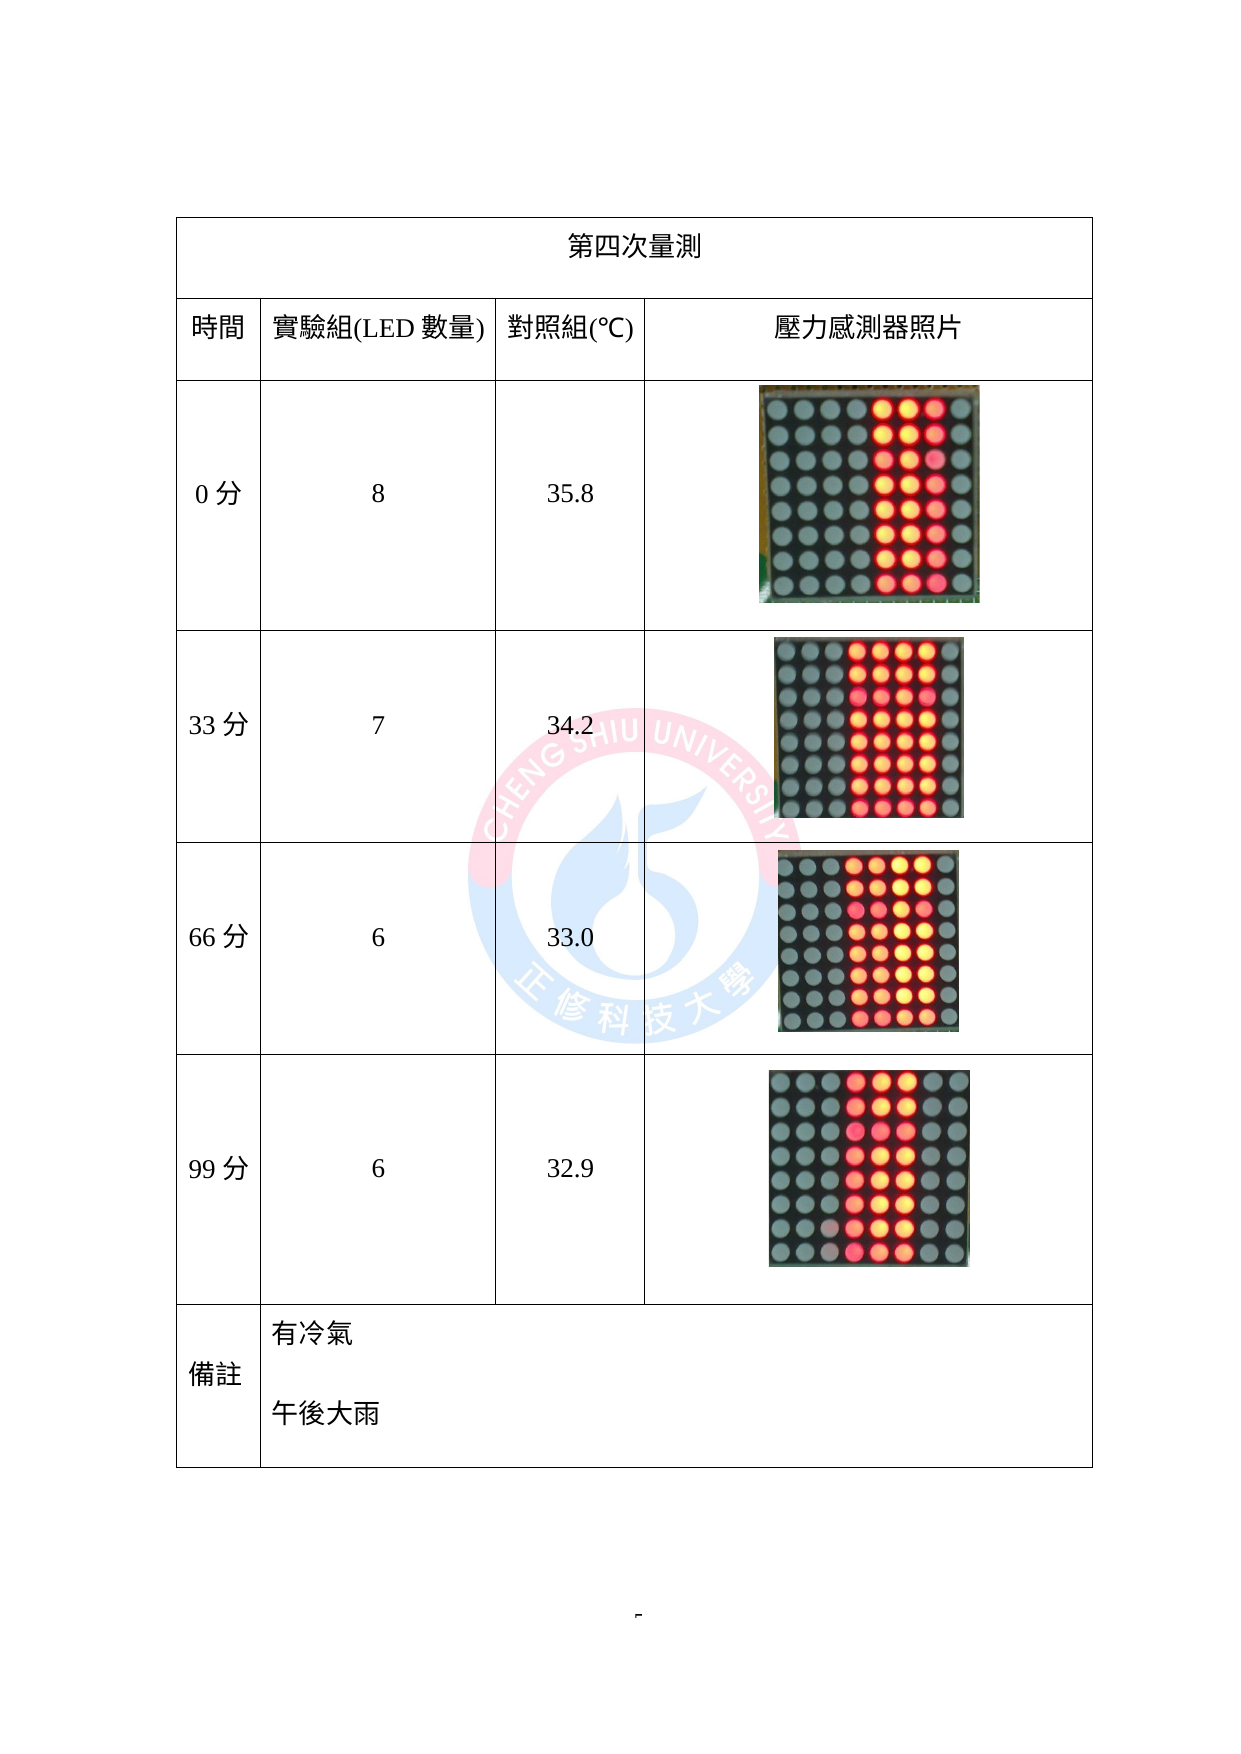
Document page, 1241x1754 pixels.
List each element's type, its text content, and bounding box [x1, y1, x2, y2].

table_cell 備註 [177, 1305, 260, 1467]
table_cell 32.9 [496, 1055, 644, 1304]
picture [759, 385, 980, 603]
table_cell 99 分 [177, 1055, 260, 1304]
table_cell 時間 [177, 299, 260, 379]
table_cell 33 分 [177, 631, 260, 842]
table_cell 6 [261, 1055, 495, 1304]
table_cell 有冷氣 午後大雨 [261, 1305, 1092, 1467]
table_cell 對照組(℃) [496, 299, 644, 379]
table_cell [645, 381, 1092, 629]
table_cell 34.2 [496, 631, 644, 842]
table_cell 0 分 [177, 381, 260, 629]
picture [768, 1070, 970, 1267]
table_cell 7 [261, 631, 495, 842]
table_cell 33.0 [496, 843, 644, 1054]
table_cell [645, 843, 1092, 1054]
table_cell 35.8 [496, 381, 644, 629]
table_header 第四次量測 [177, 218, 1092, 298]
table_cell 8 [261, 381, 495, 629]
table_cell [645, 1055, 1092, 1304]
table_cell 6 [261, 843, 495, 1054]
table_cell 66 分 [177, 843, 260, 1054]
table_cell 壓力感測器照片 [645, 299, 1092, 379]
table_cell 實驗組(LED 數量) [261, 299, 495, 379]
table_cell [645, 631, 1092, 842]
